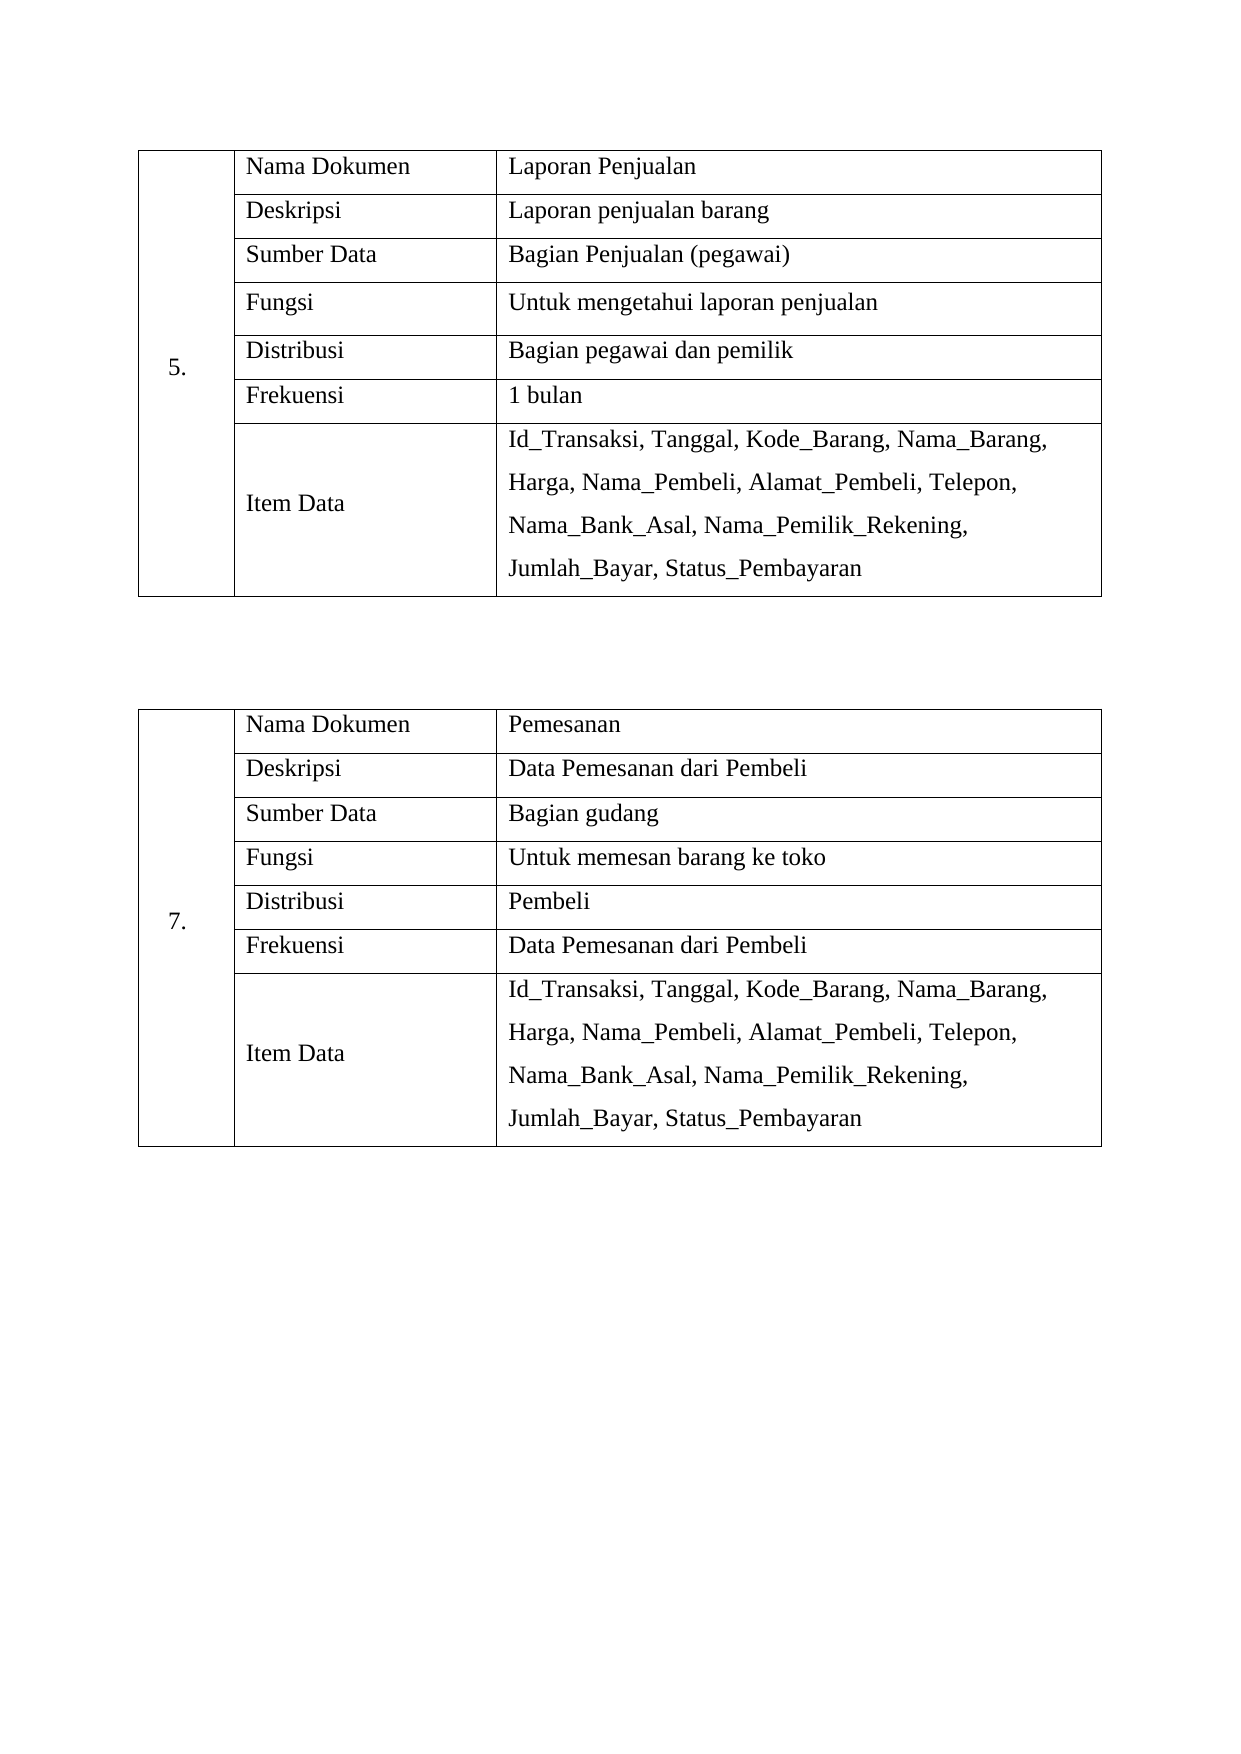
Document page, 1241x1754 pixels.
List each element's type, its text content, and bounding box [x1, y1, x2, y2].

table_cell Bagian pegawai dan pemilik [497, 336, 1101, 379]
table_cell Item Data [235, 424, 496, 596]
table_cell 1 bulan [497, 380, 1101, 423]
table_cell Deskripsi [235, 195, 496, 238]
table_cell Untuk memesan barang ke toko [497, 842, 1101, 885]
table_cell Pembeli [497, 886, 1101, 929]
table_cell Distribusi [235, 336, 496, 379]
table_cell Frekuensi [235, 380, 496, 423]
table_cell Sumber Data [235, 798, 496, 841]
table_cell Item Data [235, 974, 496, 1146]
table_header [139, 151, 234, 596]
table_header [139, 710, 234, 1146]
table_cell Sumber Data [235, 239, 496, 282]
table_cell Id_Transaksi, Tanggal, Kode_Barang, Nama_Barang, Harga, Nama_Pembeli, Alamat_Pembeli, Telepon, Nama_Bank_Asal, Nama_Pemilik_Rekening, Jumlah_Bayar, Status_Pembayaran [497, 974, 1101, 1146]
table_cell Data Pemesanan dari Pembeli [497, 930, 1101, 973]
table_cell Deskripsi [235, 754, 496, 797]
table_header Pemesanan [497, 710, 1101, 752]
table_cell Frekuensi [235, 930, 496, 973]
table_cell Bagian Penjualan (pegawai) [497, 239, 1101, 282]
table_header Nama Dokumen [235, 151, 496, 194]
table_cell Laporan penjualan barang [497, 195, 1101, 238]
table_cell Distribusi [235, 886, 496, 929]
table_cell Data Pemesanan dari Pembeli [497, 754, 1101, 797]
table_cell Fungsi [235, 842, 496, 885]
table_cell Fungsi [235, 283, 496, 334]
table_cell Bagian gudang [497, 798, 1101, 841]
table_header Laporan Penjualan [497, 151, 1101, 194]
table_header Nama Dokumen [235, 710, 496, 752]
table_cell Untuk mengetahui laporan penjualan [497, 283, 1101, 334]
table_cell Id_Transaksi, Tanggal, Kode_Barang, Nama_Barang, Harga, Nama_Pembeli, Alamat_Pembeli, Telepon, Nama_Bank_Asal, Nama_Pemilik_Rekening, Jumlah_Bayar, Status_Pembayaran [497, 424, 1101, 596]
